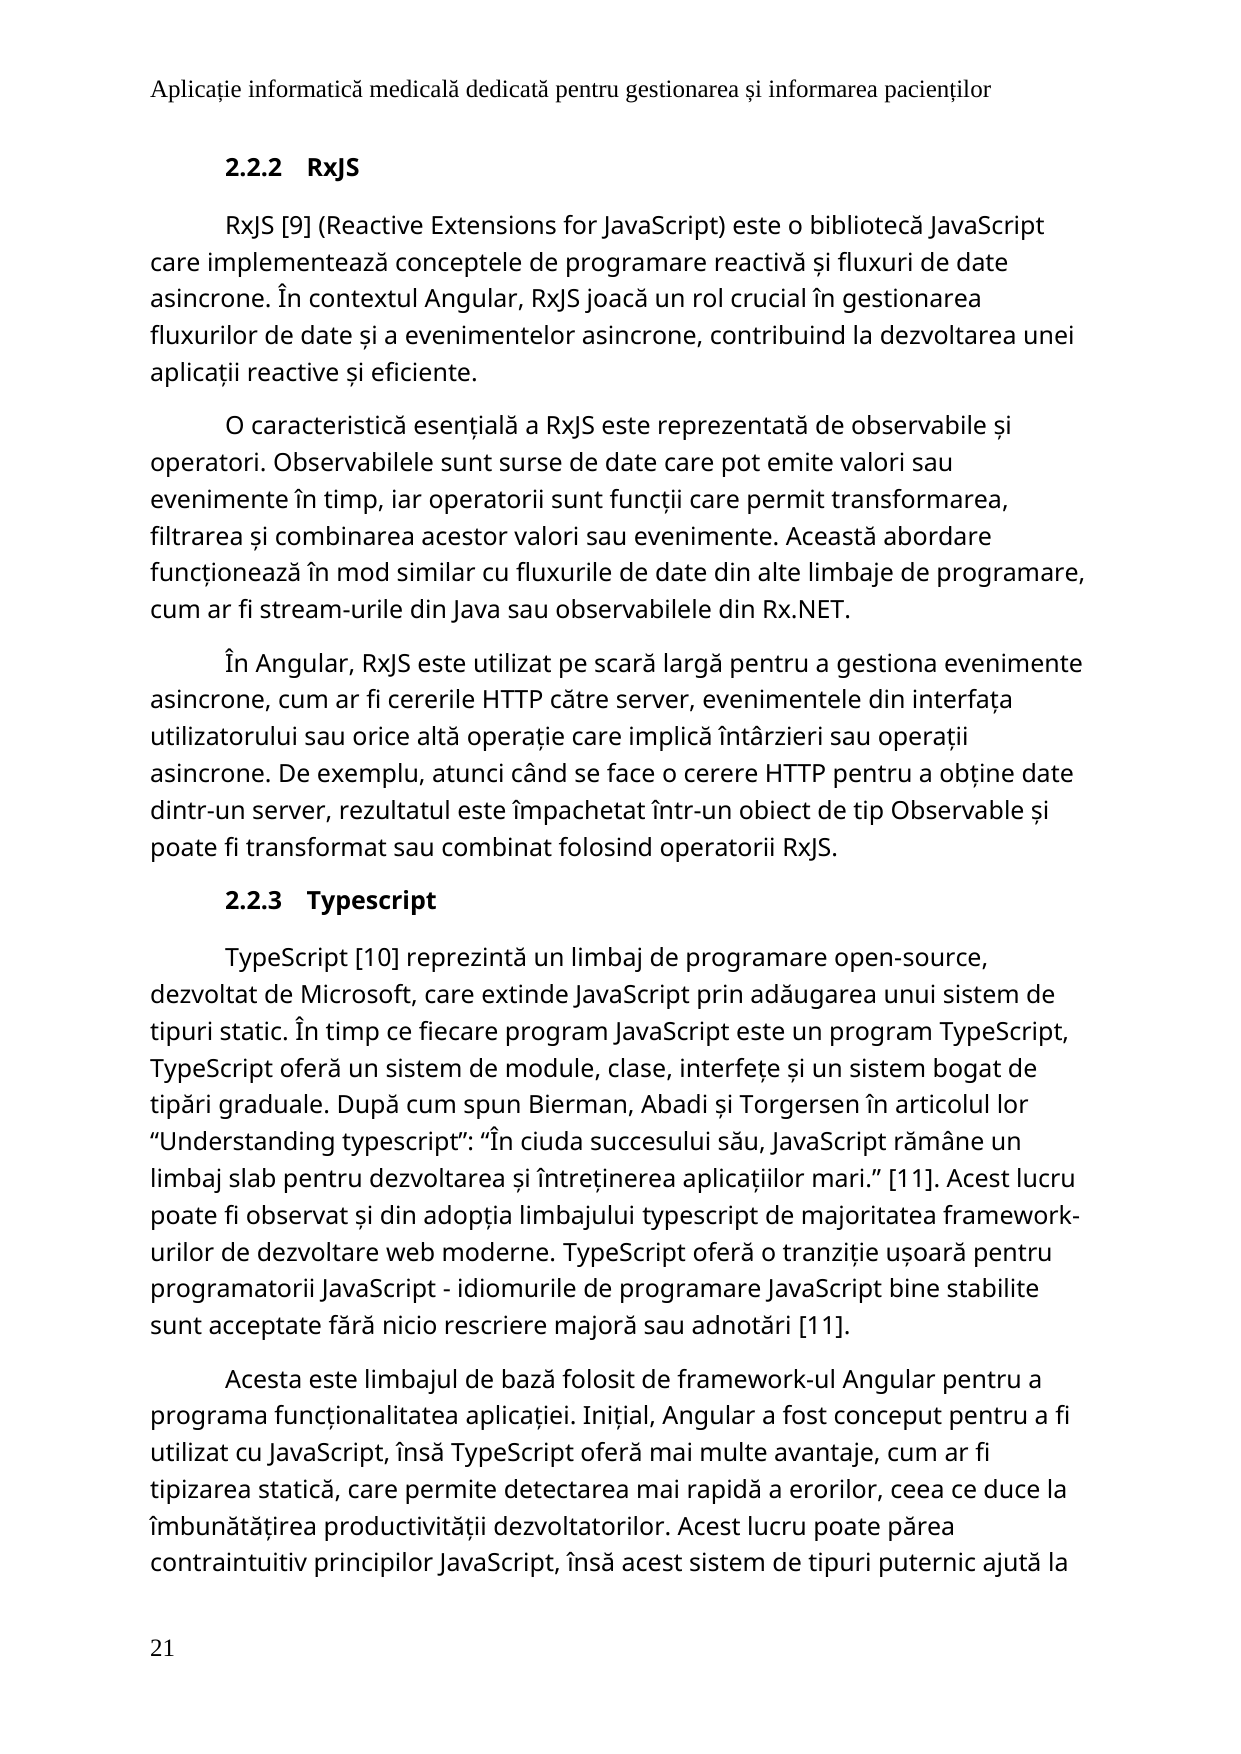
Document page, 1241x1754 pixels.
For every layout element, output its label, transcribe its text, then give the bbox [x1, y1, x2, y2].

subtitle RxJS [225, 150, 1090, 184]
text TypeScript reprezintă un limbaj de programare open-source, dezvoltat de Microsoft, care extinde JavaScript prin adăugarea unui sistem de tipuri static. În timp ce fiecare program JavaScript este un program TypeScript, TypeScript oferă un sistem de module, clase, interfețe și un sistem bogat de tipări graduale. După cum spun Bierman, Abadi și Torgersen în articolul lor “Understanding typescript”: “În ciuda succesului său, JavaScript rămâne un limbaj slab pentru dezvoltarea și întreținerea aplicațiilor mari.” . Acest lucru poate fi observat și din adopția limbajului typescript de majoritatea framework-urilor de dezvoltare web moderne. TypeScript oferă o tranziție ușoară pentru programatorii JavaScript - idiomurile de programare JavaScript bine stabilite sunt acceptate fără nicio rescriere majoră sau adnotări . [150, 940, 1090, 1342]
text RxJS (Reactive Extensions for JavaScript) este o bibliotecă JavaScript care implementează conceptele de programare reactivă și fluxuri de date asincrone. În contextul Angular, RxJS joacă un rol crucial în gestionarea fluxurilor de date și a evenimentelor asincrone, contribuind la dezvoltarea unei aplicații reactive și eficiente. [150, 207, 1090, 389]
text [150, 1361, 1090, 1579]
text În Angular, RxJS este utilizat pe scară largă pentru a gestiona evenimente asincrone, cum ar fi cererile HTTP către server, evenimentele din interfața utilizatorului sau orice altă operație care implică întârzieri sau operații asincrone. De exemplu, atunci când se face o cerere HTTP pentru a obține date dintr-un server, rezultatul este împachetat într-un obiect de tip Observable și poate fi transformat sau combinat folosind operatorii RxJS. [150, 645, 1090, 863]
subtitle Typescript [225, 883, 1090, 917]
text O caracteristică esențială a RxJS este reprezentată de observabile și operatori. Observabilele sunt surse de date care pot emite valori sau evenimente în timp, iar operatorii sunt funcții care permit transformarea, filtrarea și combinarea acestor valori sau evenimente. Această abordare funcționează în mod similar cu fluxurile de date din alte limbaje de programare, cum ar fi stream-urile din Java sau observabilele din Rx.NET. [150, 408, 1090, 626]
